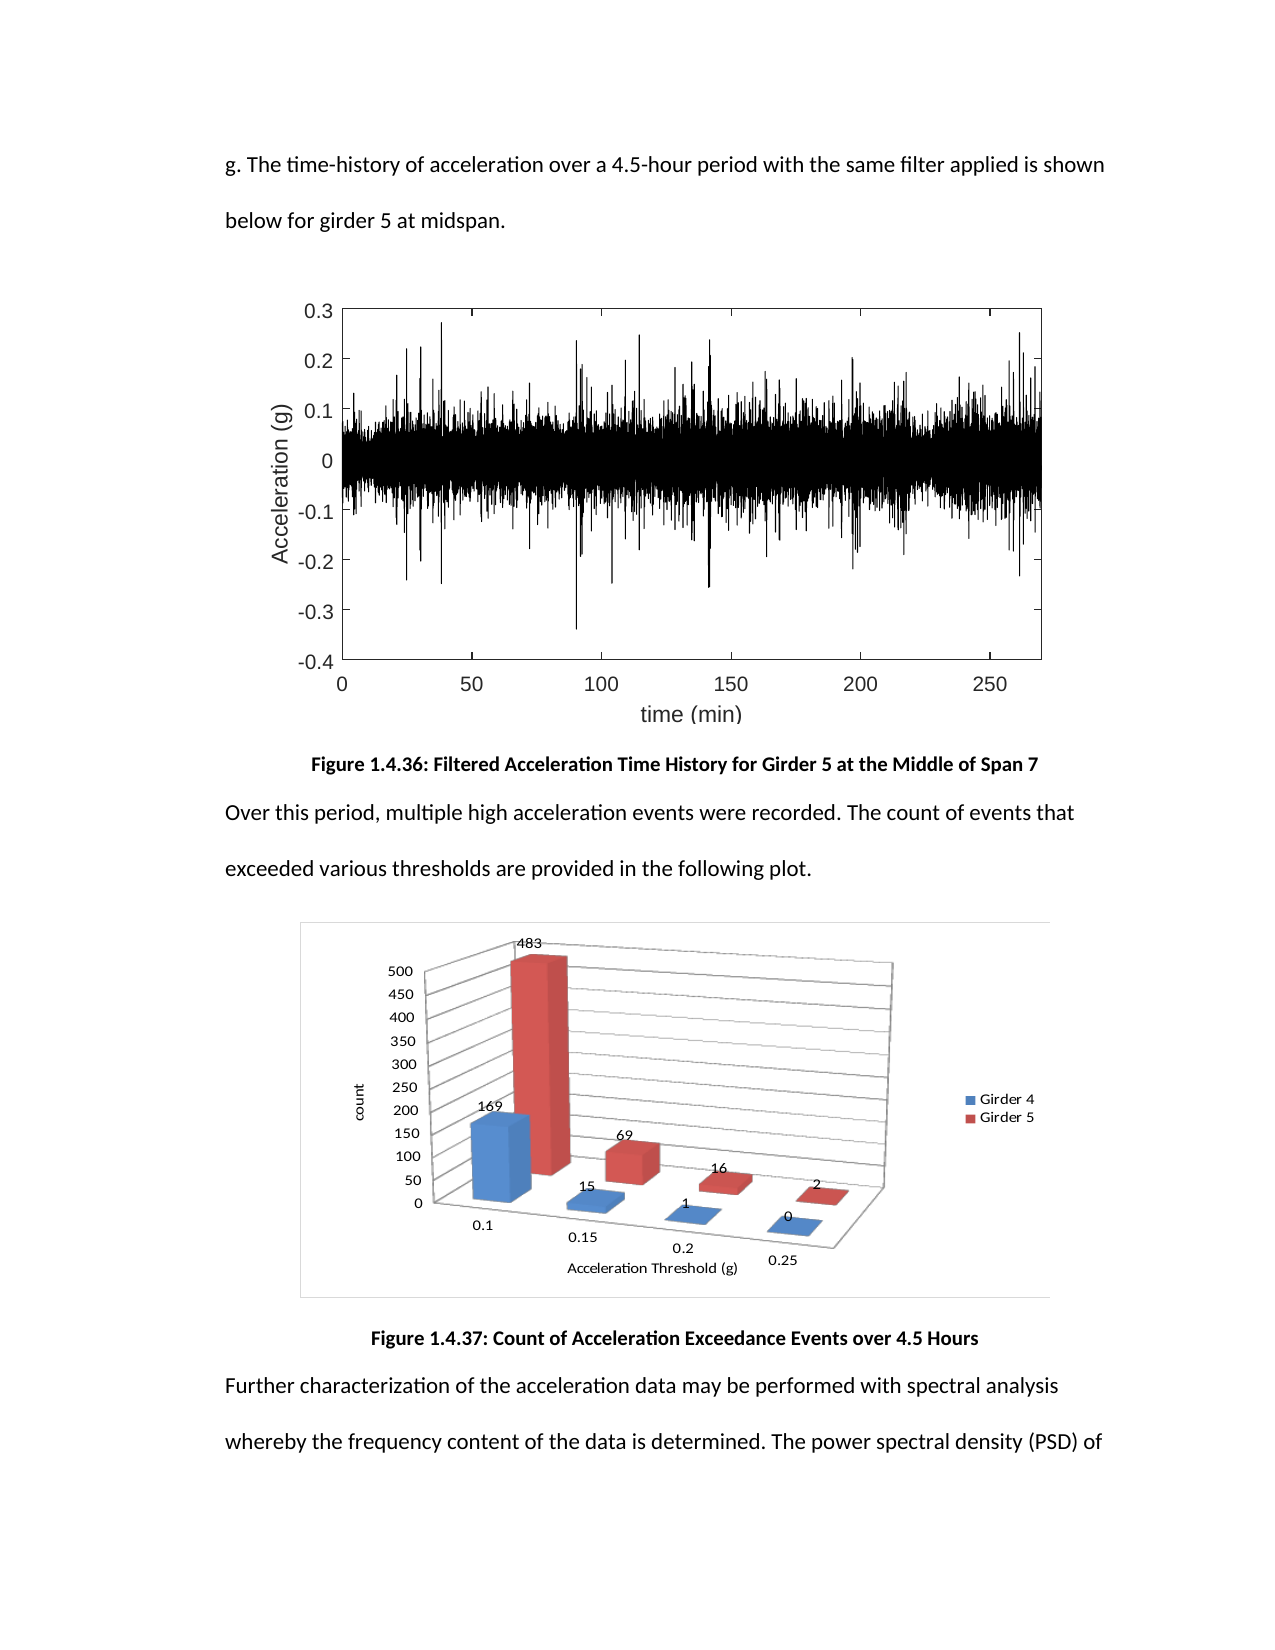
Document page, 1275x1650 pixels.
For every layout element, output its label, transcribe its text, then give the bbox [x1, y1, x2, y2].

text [225, 150, 1125, 234]
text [225, 1371, 1125, 1456]
text Over this period, multiple high acceleration events were recorded. The count of events that exceeded various thresholds are provided in the following plot. [225, 798, 1125, 882]
